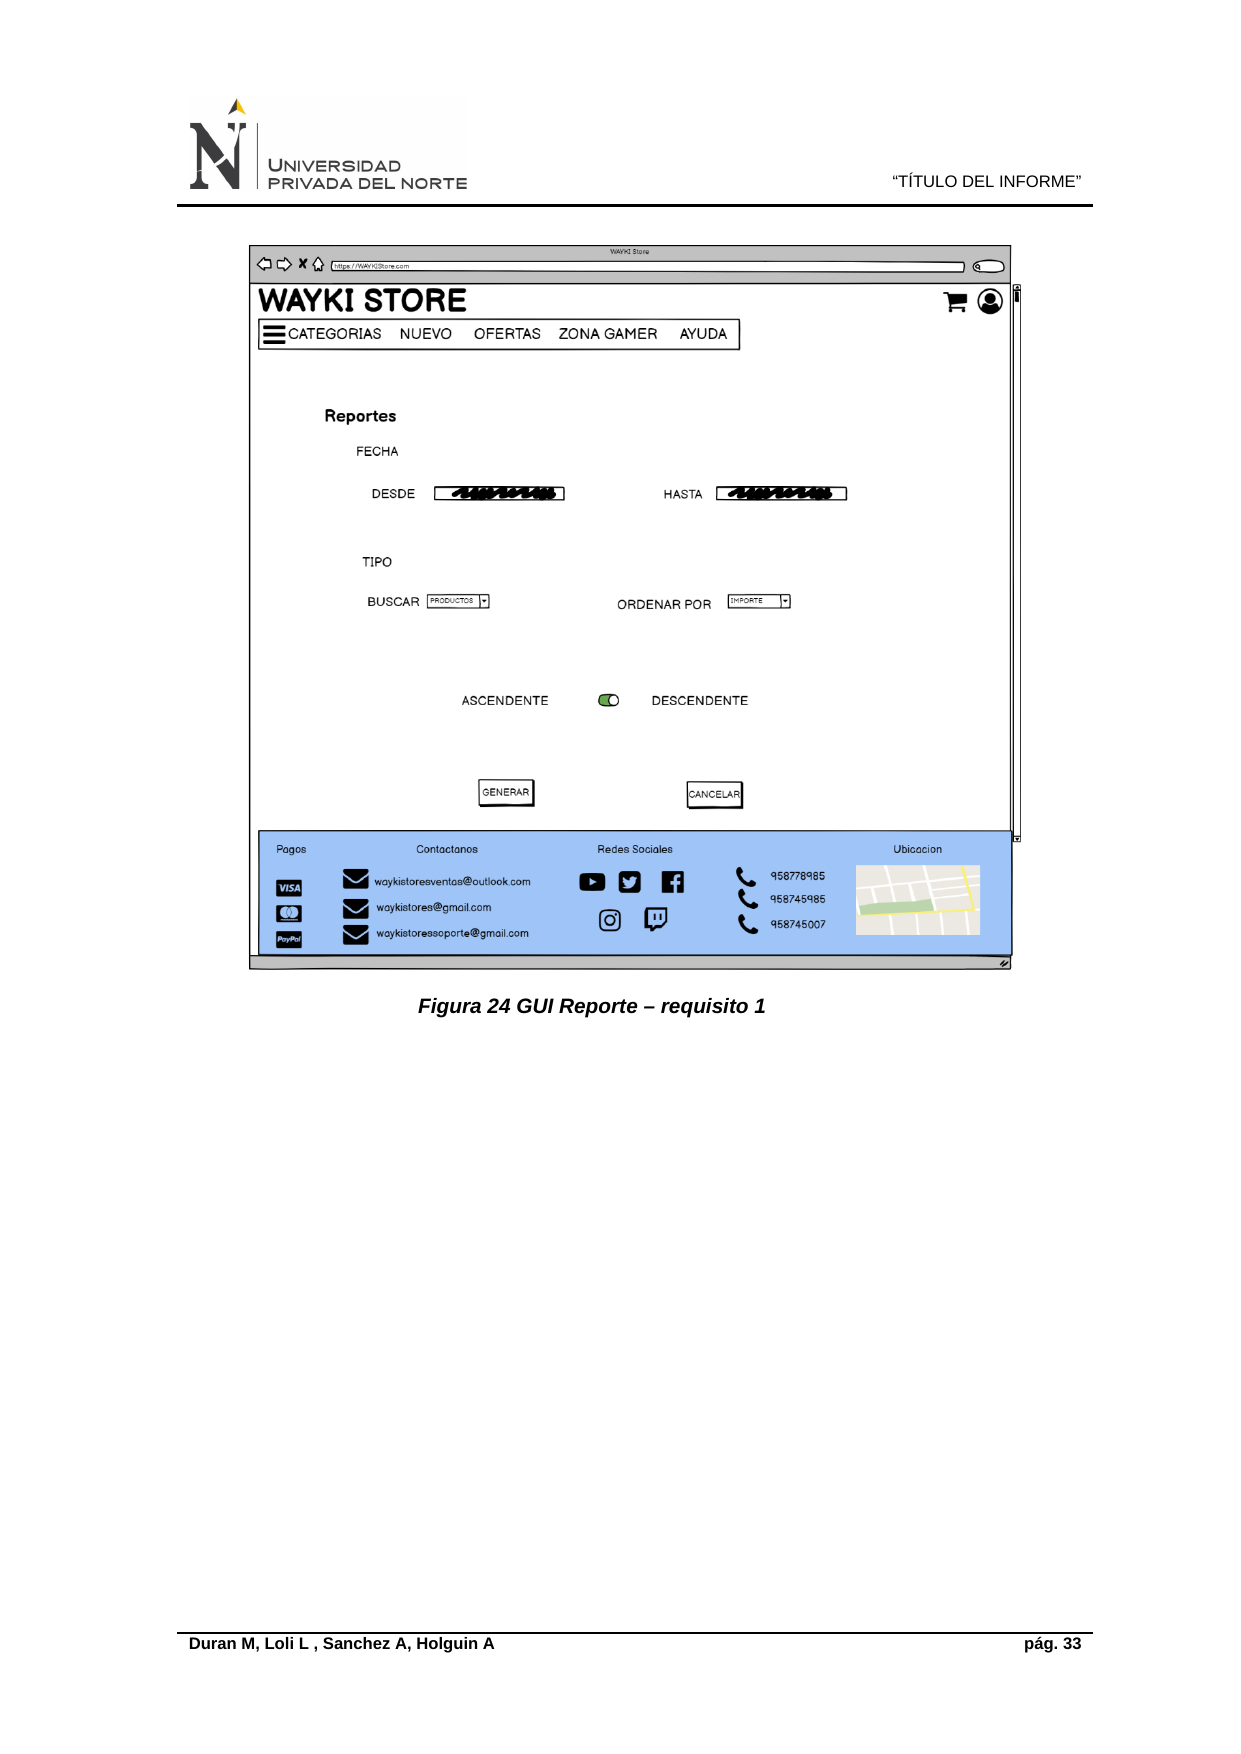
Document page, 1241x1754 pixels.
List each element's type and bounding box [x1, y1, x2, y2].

picture [248, 245, 1021, 970]
picture [188, 95, 469, 191]
